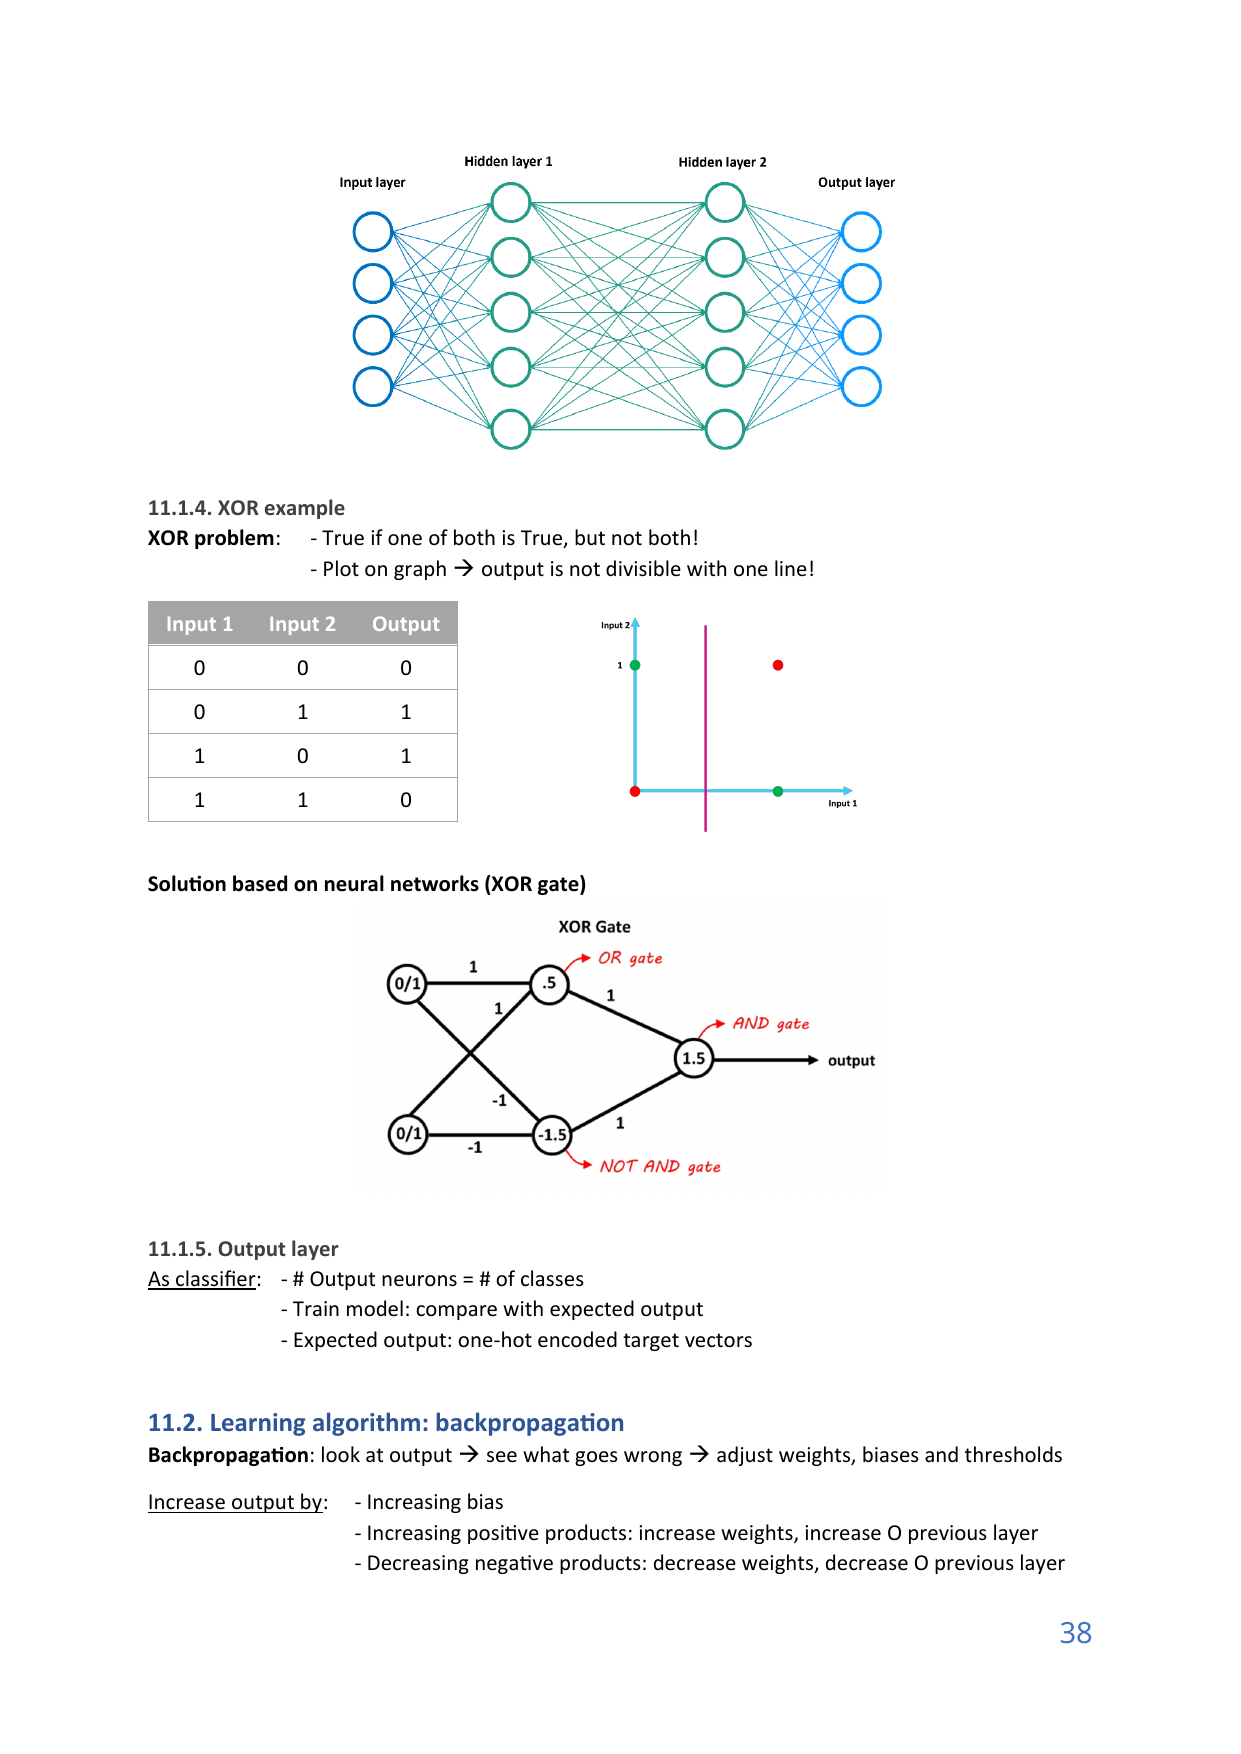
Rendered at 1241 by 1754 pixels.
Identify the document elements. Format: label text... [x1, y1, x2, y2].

table_cell 1 [251, 690, 354, 733]
text As classifier: - # Output neurons = # of classes - Train model: compare with expected output - Expected output: one-hot encoded target vectors [148, 1264, 1093, 1353]
text XOR problem: - True if one of both is True, but not both! - Plot on graph output is not divisible with one line! [148, 523, 1093, 582]
table_cell 0 [251, 734, 354, 777]
table_cell 0 [251, 646, 354, 689]
table_header Input 1 [149, 602, 251, 644]
table_cell 0 [149, 646, 251, 689]
picture [334, 147, 907, 454]
table_header Output [354, 602, 457, 644]
subtitle Learning algorithm: backpropagation [148, 1405, 1093, 1438]
table_cell 1 [251, 778, 354, 821]
table_cell 1 [354, 734, 457, 777]
table_header Input 2 [251, 602, 354, 644]
table_cell 0 [354, 778, 457, 821]
text Increase output by: - Increasing bias - Increasing positive products: increase weights, increase O previous layer - Decreasing negative products: decrease weights, decrease O previous layer [148, 1487, 1093, 1576]
picture [595, 607, 863, 833]
text Solution based on neural networks (XOR gate) [148, 869, 1093, 897]
text Backpropagation: look at output see what goes wrong adjust weights, biases and thresholds [148, 1441, 1093, 1469]
table_cell 0 [354, 646, 457, 689]
table_cell 1 [354, 690, 457, 733]
subtitle Output layer [148, 1234, 1093, 1262]
table_cell 1 [149, 734, 251, 777]
table_cell 0 [149, 690, 251, 733]
picture [356, 898, 884, 1195]
table_cell 1 [149, 778, 251, 821]
subtitle XOR example [148, 493, 1093, 521]
